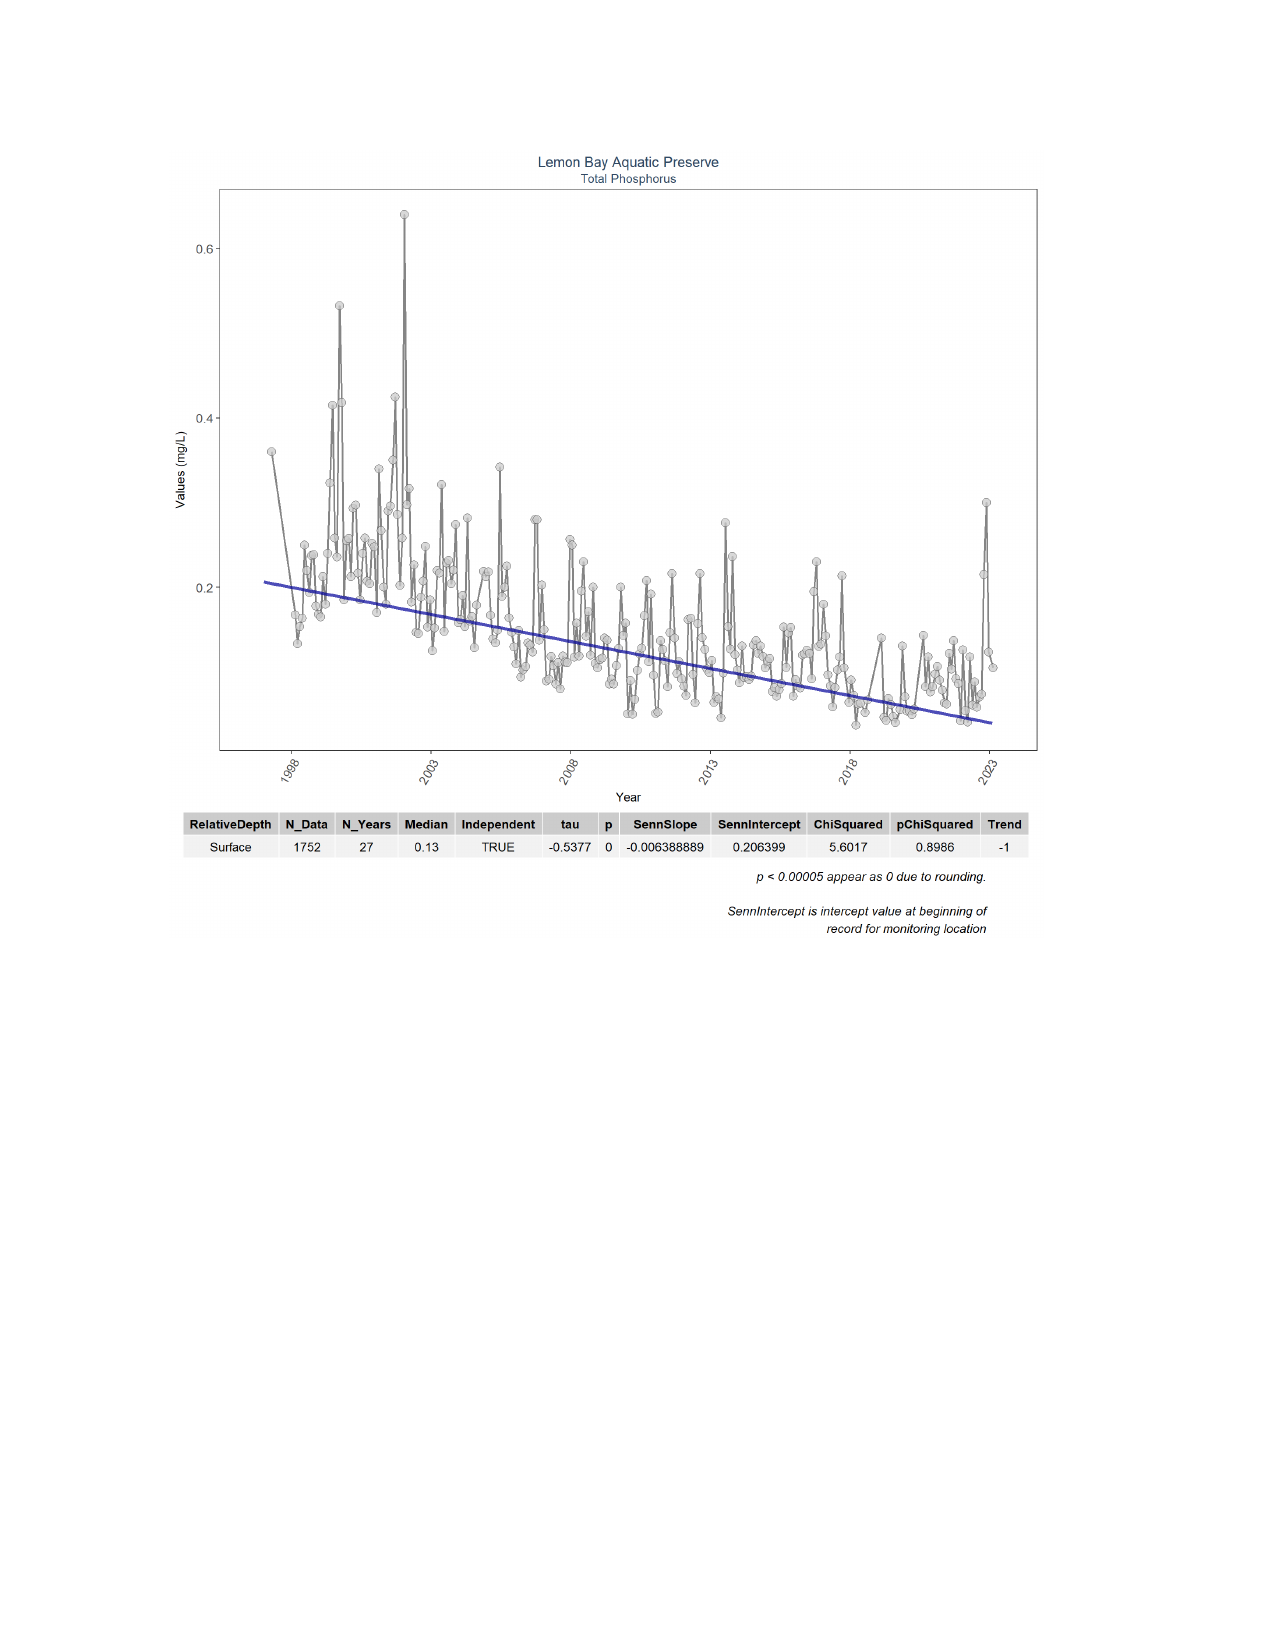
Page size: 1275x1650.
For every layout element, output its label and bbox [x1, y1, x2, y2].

picture [168, 150, 1044, 938]
